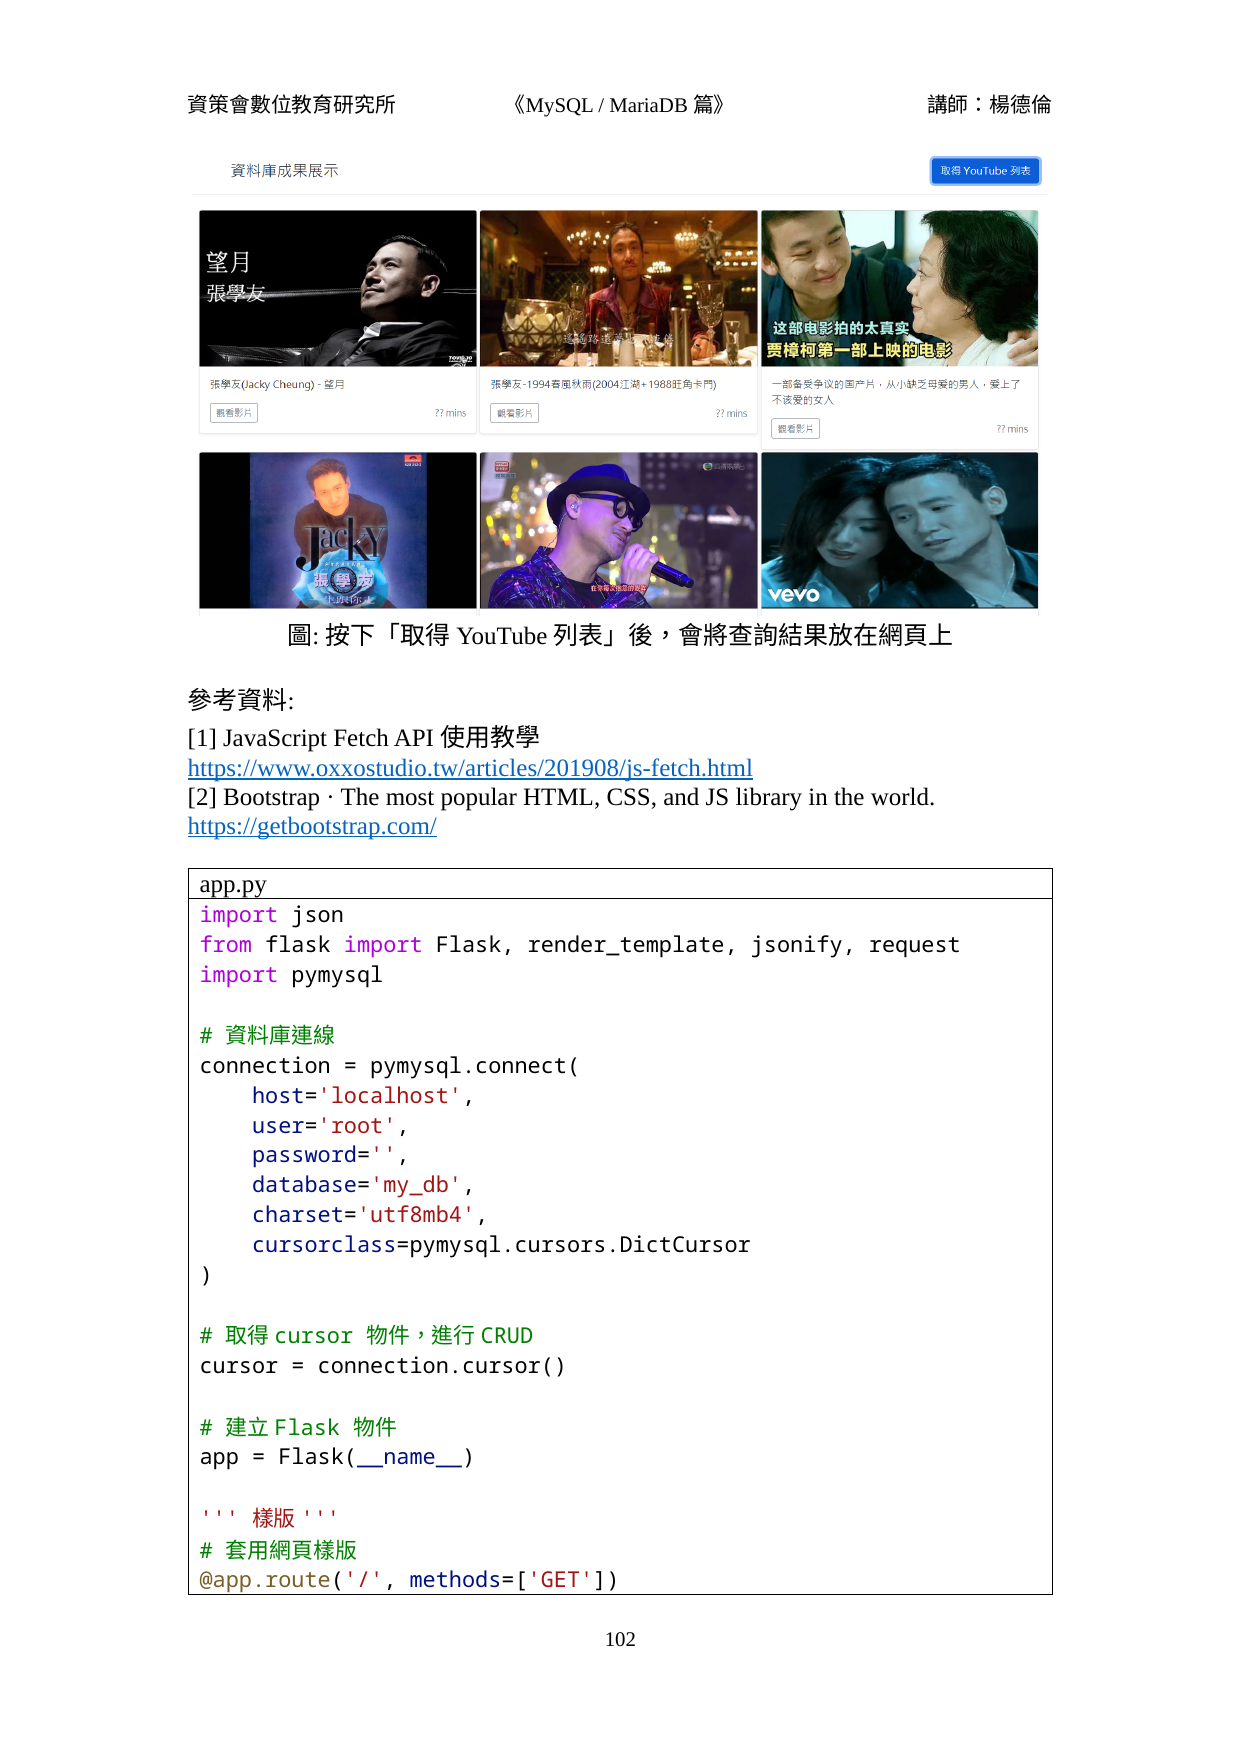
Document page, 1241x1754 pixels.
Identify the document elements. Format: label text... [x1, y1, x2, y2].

table_header app.py [189, 869, 1052, 898]
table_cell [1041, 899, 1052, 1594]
text https://getbootstrap.com/ [187, 811, 1053, 839]
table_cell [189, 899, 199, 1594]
picture [187, 150, 1053, 616]
text 參考資料: [187, 681, 1053, 717]
text 圖: 按下「取得 YouTube 列表」後，會將查詢結果放在網頁上 [187, 616, 1053, 652]
text [2] Bootstrap · The most popular HTML, CSS, and JS library in the world. [187, 782, 1053, 811]
text https://www.oxxostudio.tw/articles/201908/js-fetch.html [187, 753, 1053, 782]
text [1] JavaScript Fetch API 使用教學 [187, 717, 1053, 753]
